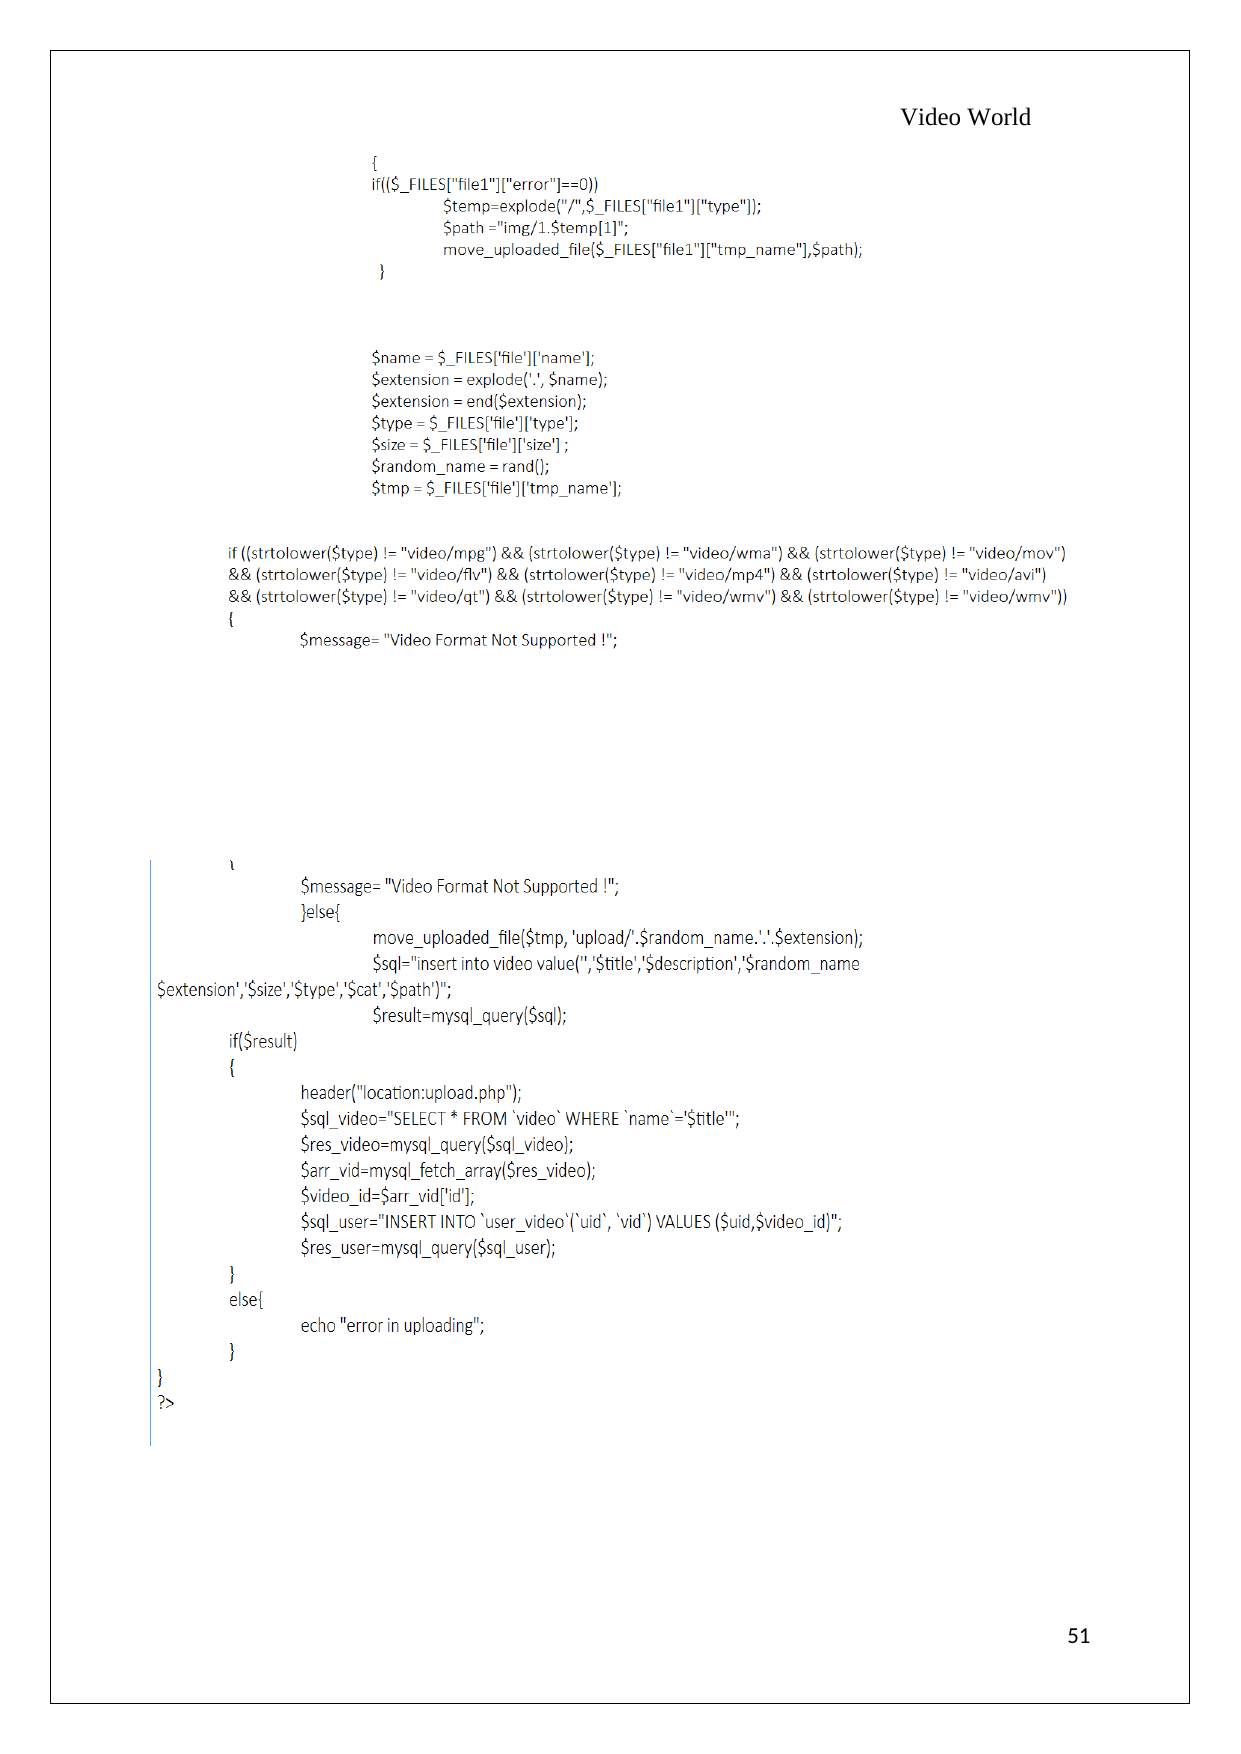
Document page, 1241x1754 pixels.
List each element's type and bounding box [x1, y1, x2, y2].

picture [150, 150, 1091, 657]
picture [150, 860, 1091, 1446]
